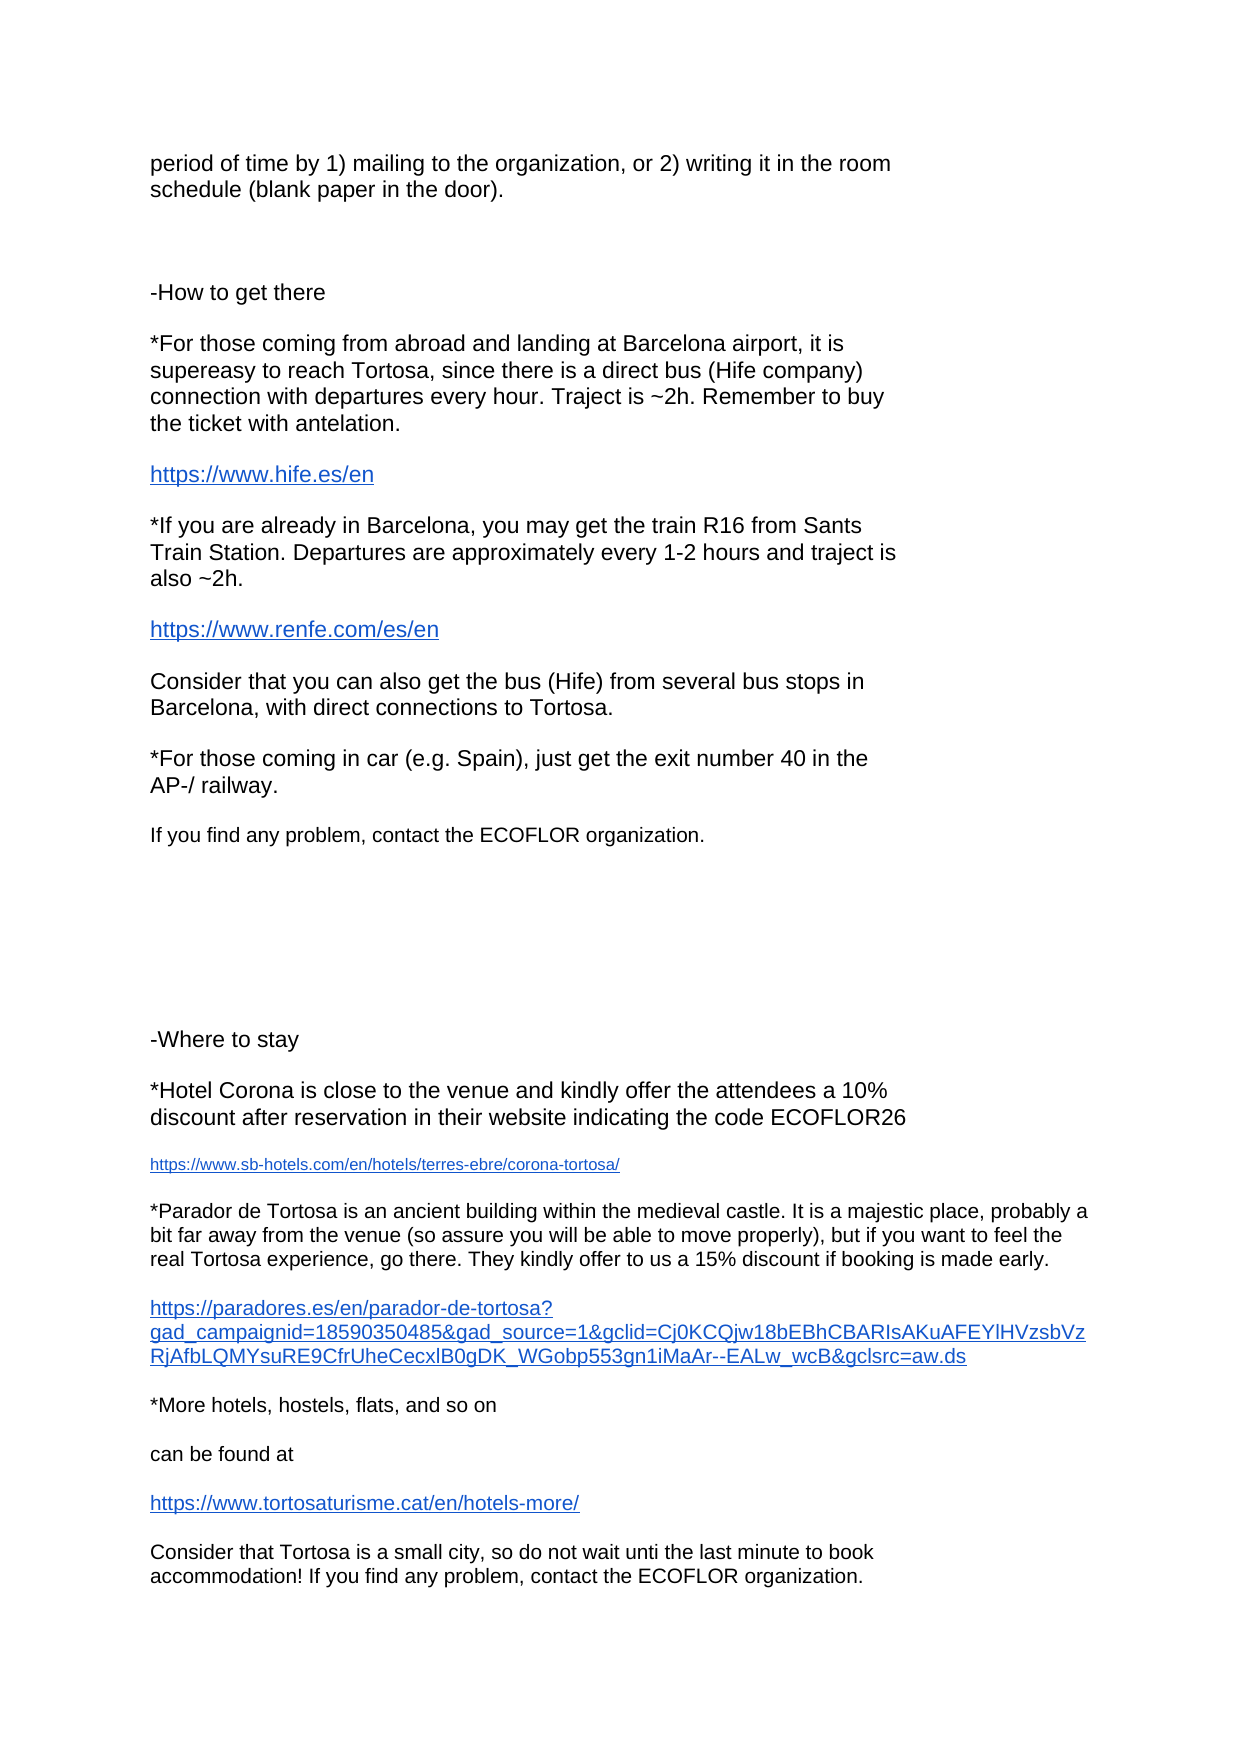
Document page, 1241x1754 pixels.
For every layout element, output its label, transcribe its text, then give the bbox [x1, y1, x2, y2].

text *If you are already in Barcelona, you may get the train R16 from Sants Train Station. Departures are approximately every 1-2 hours and traject is also ~2h. [150, 512, 915, 591]
text https://www.renfe.com/es/en [150, 616, 915, 643]
text can be found at [150, 1442, 915, 1466]
text https://www.hife.es/en [150, 461, 915, 487]
text -How to get there [150, 279, 915, 305]
text https://www.tortosaturisme.cat/en/hotels-more/ [150, 1491, 915, 1515]
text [150, 150, 915, 203]
text Consider that Tortosa is a small city, so do not wait unti the last minute to book accommodation! If you find any problem, contact the ECOFLOR organization. [150, 1540, 915, 1588]
text *Parador de Tortosa is an ancient building within the medieval castle. It is a majestic place, probably a bit far away from the venue (so assure you will be able to move properly), but if you want to feel the real Tortosa experience, go there. They kindly offer to us a 15% discount if booking is made early. [150, 1199, 1090, 1271]
text *For those coming from abroad and landing at Barcelona airport, it is supereasy to reach Tortosa, since there is a direct bus (Hife company) connection with departures every hour. Traject is ~2h. Remember to buy the ticket with antelation. [150, 330, 915, 436]
text -Where to stay [150, 1026, 915, 1052]
text https://www.sb-hotels.com/en/hotels/terres-ebre/corona-tortosa/ [150, 1155, 1090, 1174]
text *More hotels, hostels, flats, and so on [150, 1393, 915, 1417]
text *Hotel Corona is close to the venue and kindly offer the attendees a 10% discount after reservation in their website indicating the code ECOFLOR26 [150, 1077, 915, 1130]
text If you find any problem, contact the ECOFLOR organization. [150, 823, 915, 847]
text *For those coming in car (e.g. Spain), just get the exit number 40 in the AP-/ railway. [150, 745, 915, 798]
text Consider that you can also get the bus (Hife) from several bus stops in Barcelona, with direct connections to Tortosa. [150, 668, 915, 720]
text https://paradores.es/en/parador-de-tortosa?gad_campaignid=18590350485&gad_source=1&gclid=Cj0KCQjw18bEBhCBARIsAKuAFEYlHVzsbVzRjAfbLQMYsuRE9CfrUheCecxlB0gDK_WGobp553gn1iMaAr--EALw_wcB&gclsrc=aw.ds [150, 1296, 1090, 1368]
